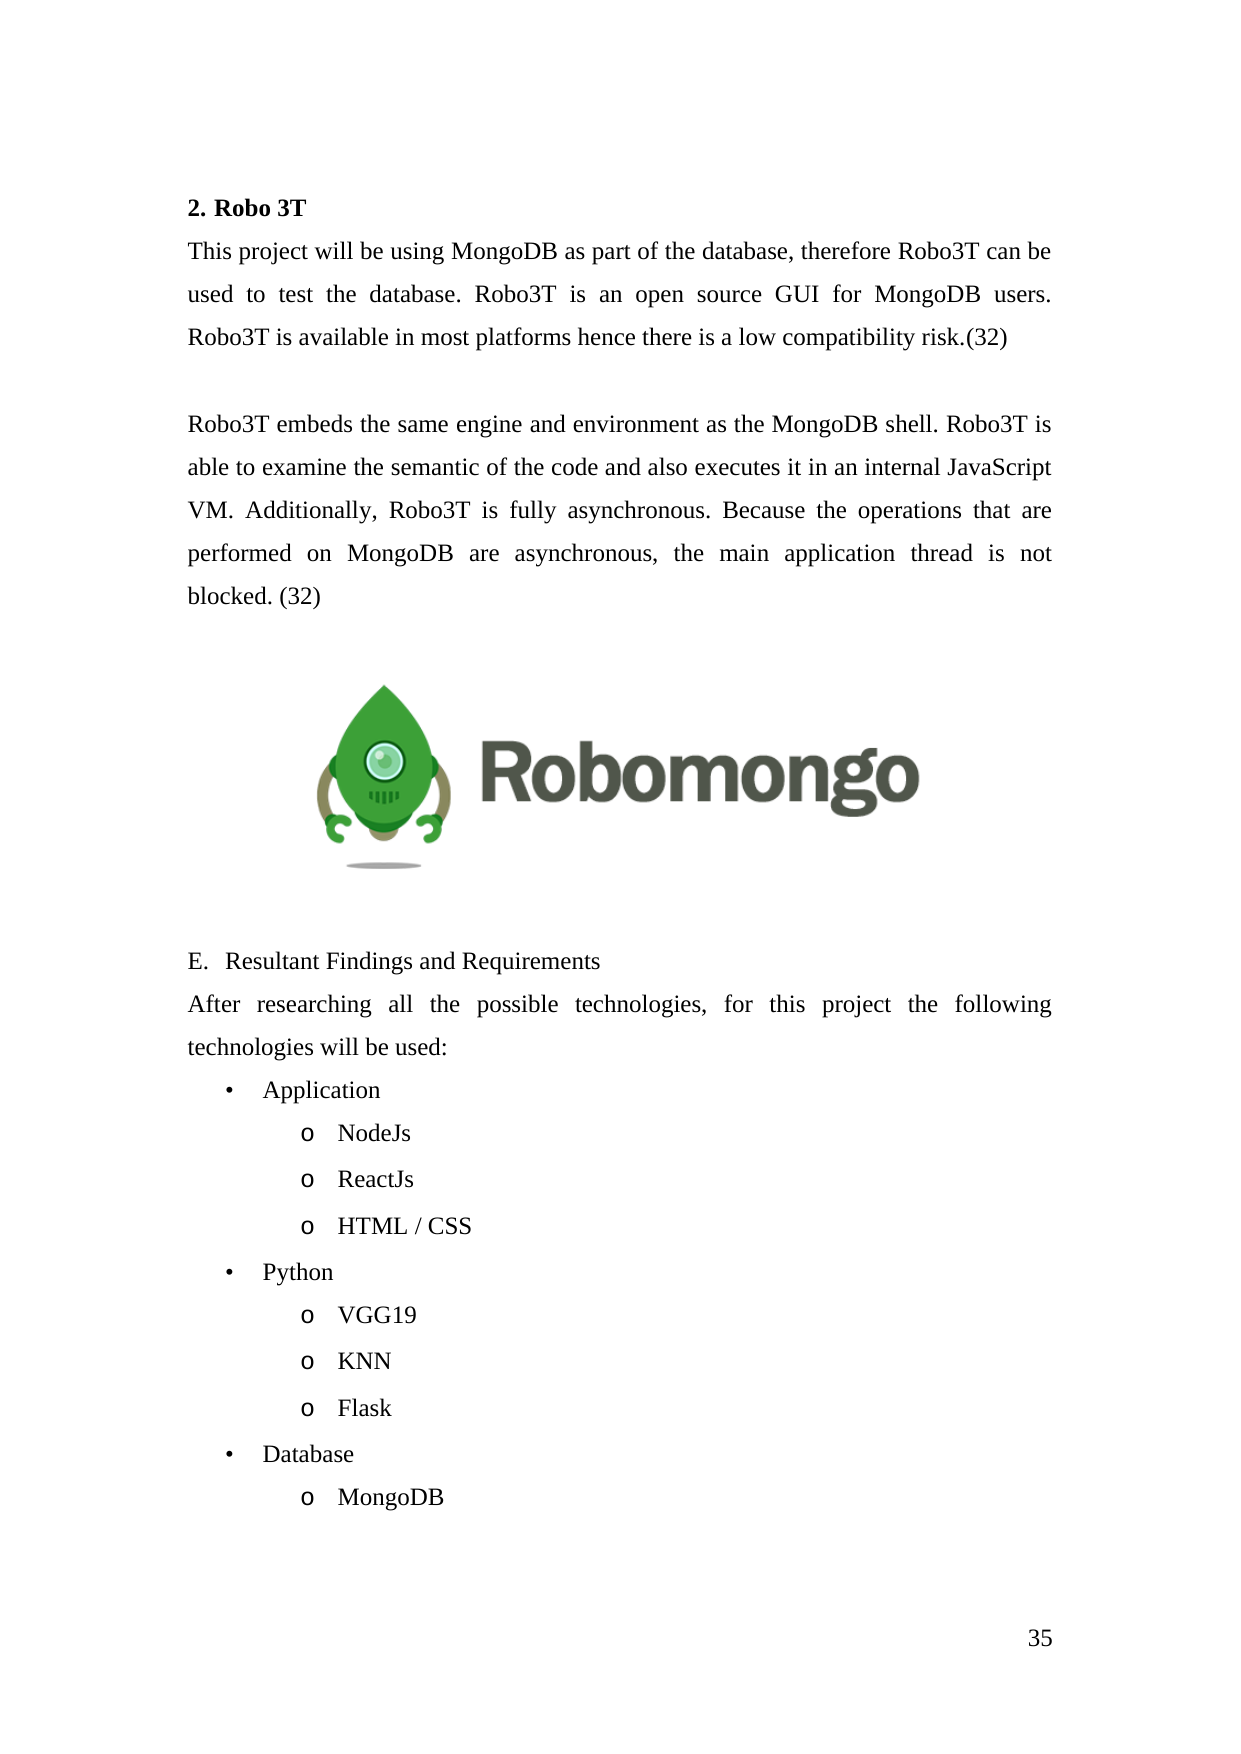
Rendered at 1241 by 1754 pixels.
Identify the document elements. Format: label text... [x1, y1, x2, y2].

list ReactJs [300, 1164, 1053, 1195]
list Flask [300, 1393, 1053, 1423]
list Resultant Findings and Requirements [187, 946, 1053, 974]
list Application [225, 1075, 1053, 1104]
text After researching all the possible technologies, for this project the following technologies will be used: [187, 989, 1053, 1061]
list VGG19 [300, 1300, 1053, 1331]
text Robo3T embeds the same engine and environment as the MongoDB shell. Robo3T is able to examine the semantic of the code and also executes it in an internal JavaScript VM. Additionally, Robo3T is fully asynchronous. Because the operations that are performed on MongoDB are asynchronous, the main application thread is not blocked. (32) [187, 409, 1053, 610]
list Database [225, 1439, 1053, 1468]
picture [303, 667, 937, 889]
list MongoDB [300, 1482, 1053, 1513]
list Robo 3T [187, 193, 1053, 222]
list NodeJs [300, 1118, 1053, 1149]
text This project will be using MongoDB as part of the database, therefore Robo3T can be used to test the database. Robo3T is an open source GUI for MongoDB users. Robo3T is available in most platforms hence there is a low compatibility risk.(32) [187, 236, 1053, 351]
list KNN [300, 1346, 1053, 1377]
list Python [225, 1257, 1053, 1286]
list HTML / CSS [300, 1211, 1053, 1242]
